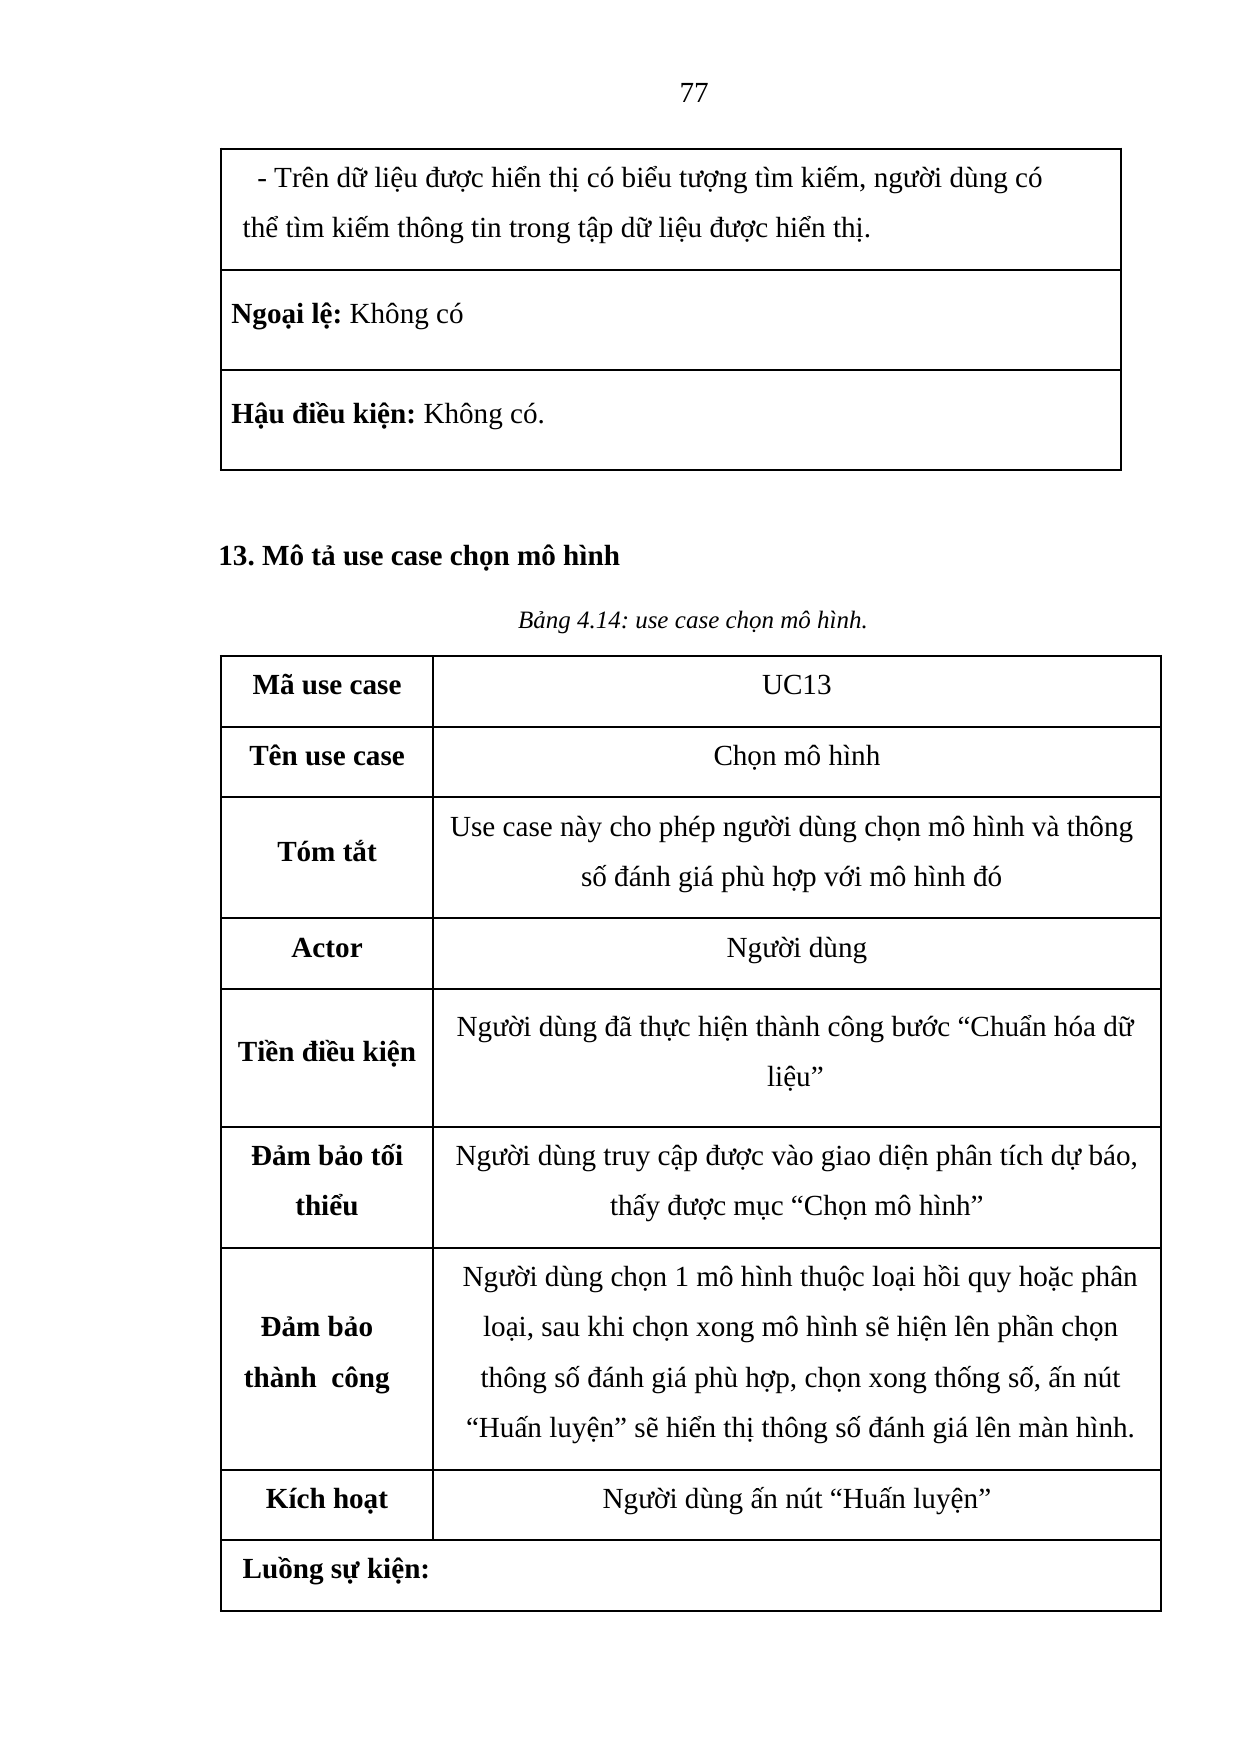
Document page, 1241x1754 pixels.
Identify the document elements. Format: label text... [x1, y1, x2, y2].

table_cell Đảm bảo thành công [222, 1249, 432, 1468]
table_cell Tóm tắt [222, 798, 432, 917]
table_cell Kích hoạt [222, 1471, 432, 1539]
table_cell Hậu điều kiện: Không có. [222, 371, 1120, 469]
table_cell Chọn mô hình [434, 728, 1160, 796]
table_cell Người dùng chọn 1 mô hình thuộc loại hồi quy hoặc phân loại, sau khi chọn xong mô hình sẽ hiện lên phần chọn thông số đánh giá phù hợp, chọn xong thống số, ấn nút “Huấn luyện” sẽ hiển thị thông số đánh giá lên màn hình. [434, 1249, 1160, 1468]
table_cell Tên use case [222, 728, 432, 796]
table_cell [222, 1541, 1160, 1610]
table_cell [222, 150, 1120, 269]
table_cell Người dùng đã thực hiện thành công bước “Chuẩn hóa dữ liệu” [434, 990, 1160, 1126]
table_cell Tiền điều kiện [222, 990, 432, 1126]
table_cell Use case này cho phép người dùng chọn mô hình và thông số đánh giá phù hợp với mô hình đó [434, 798, 1160, 917]
table_cell Ngoại lệ: Không có [222, 271, 1120, 369]
table_header Mã use case [222, 657, 432, 726]
table_header UC13 [434, 657, 1160, 726]
table_cell Actor [222, 919, 432, 988]
table_cell Người dùng ấn nút “Huấn luyện” [434, 1471, 1160, 1539]
table_cell Người dùng truy cập được vào giao diện phân tích dự báo, thấy được mục “Chọn mô hình” [434, 1128, 1160, 1247]
table_cell Người dùng [434, 919, 1160, 988]
table_cell Đảm bảo tối thiểu [222, 1128, 432, 1247]
list Mô tả use case chọn mô hình [218, 538, 1122, 572]
